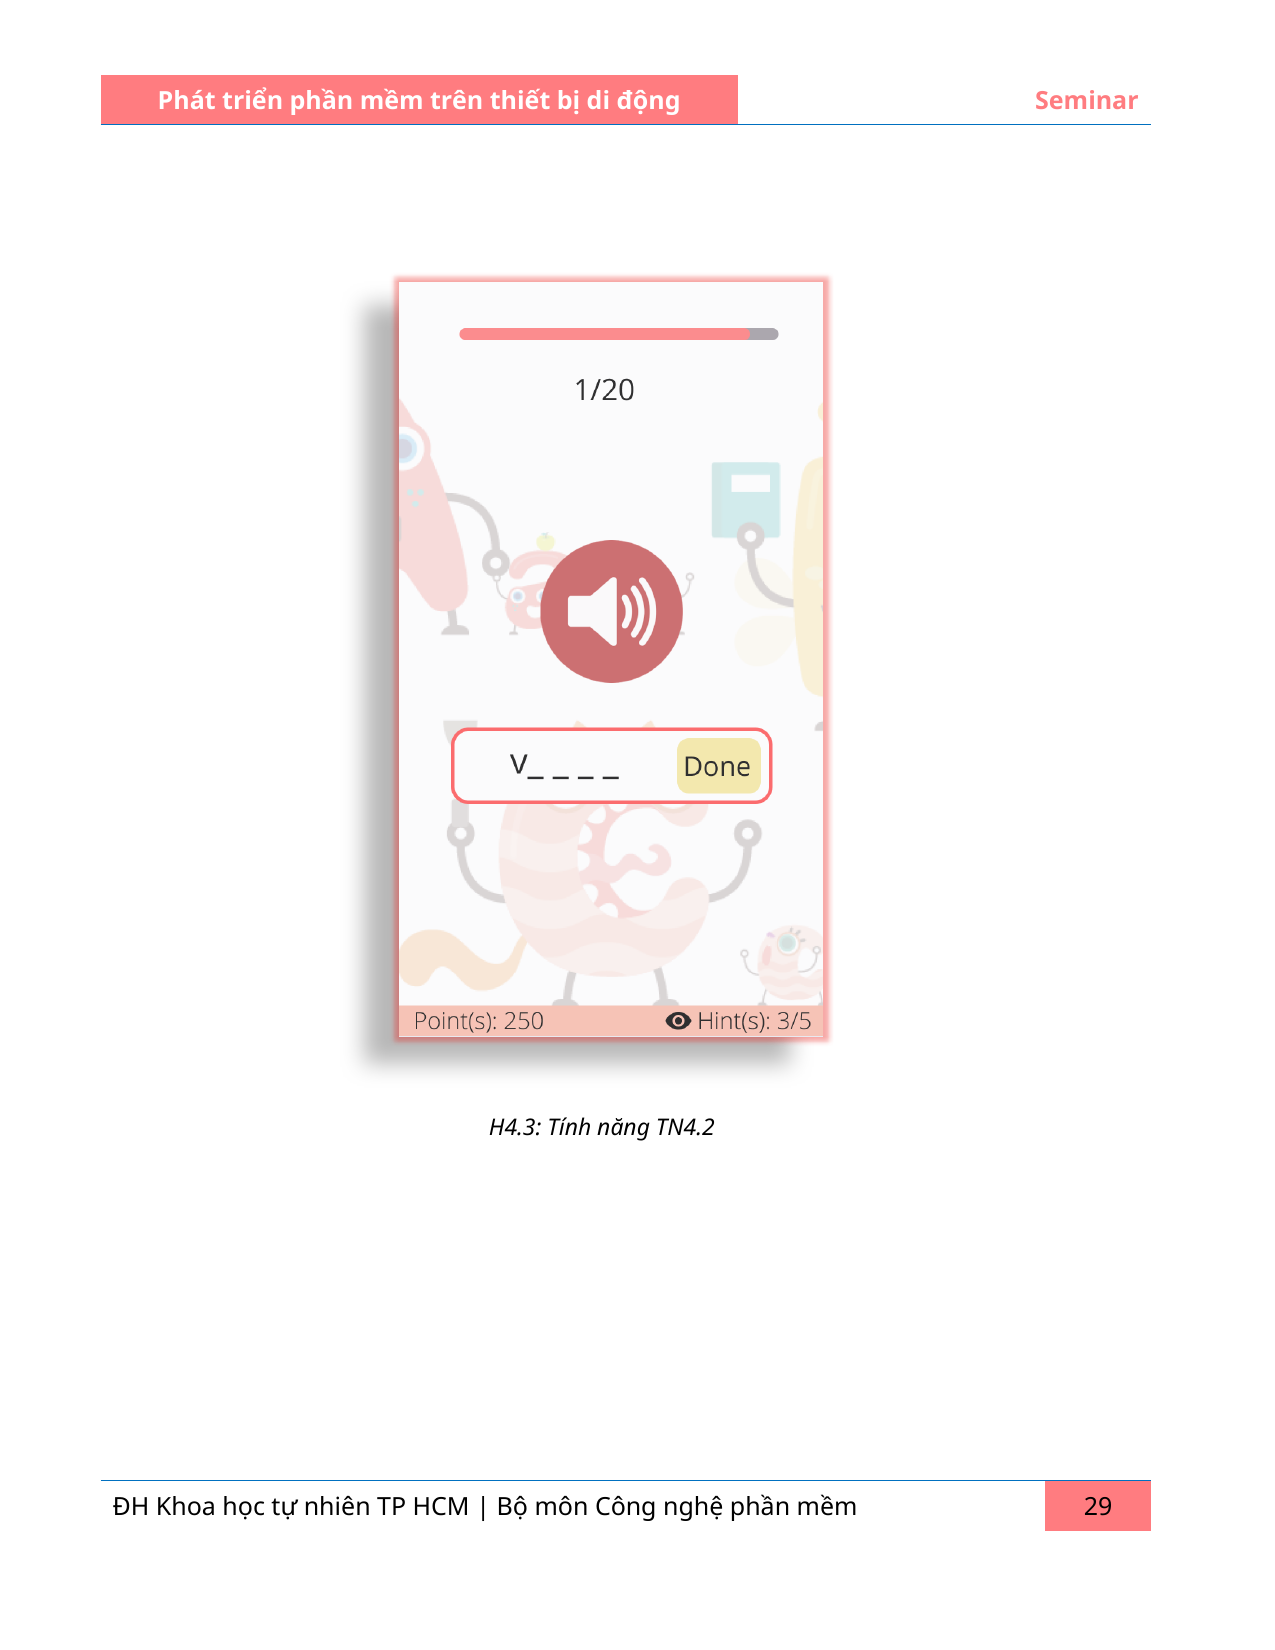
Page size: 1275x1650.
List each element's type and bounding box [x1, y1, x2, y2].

picture [399, 282, 823, 1037]
